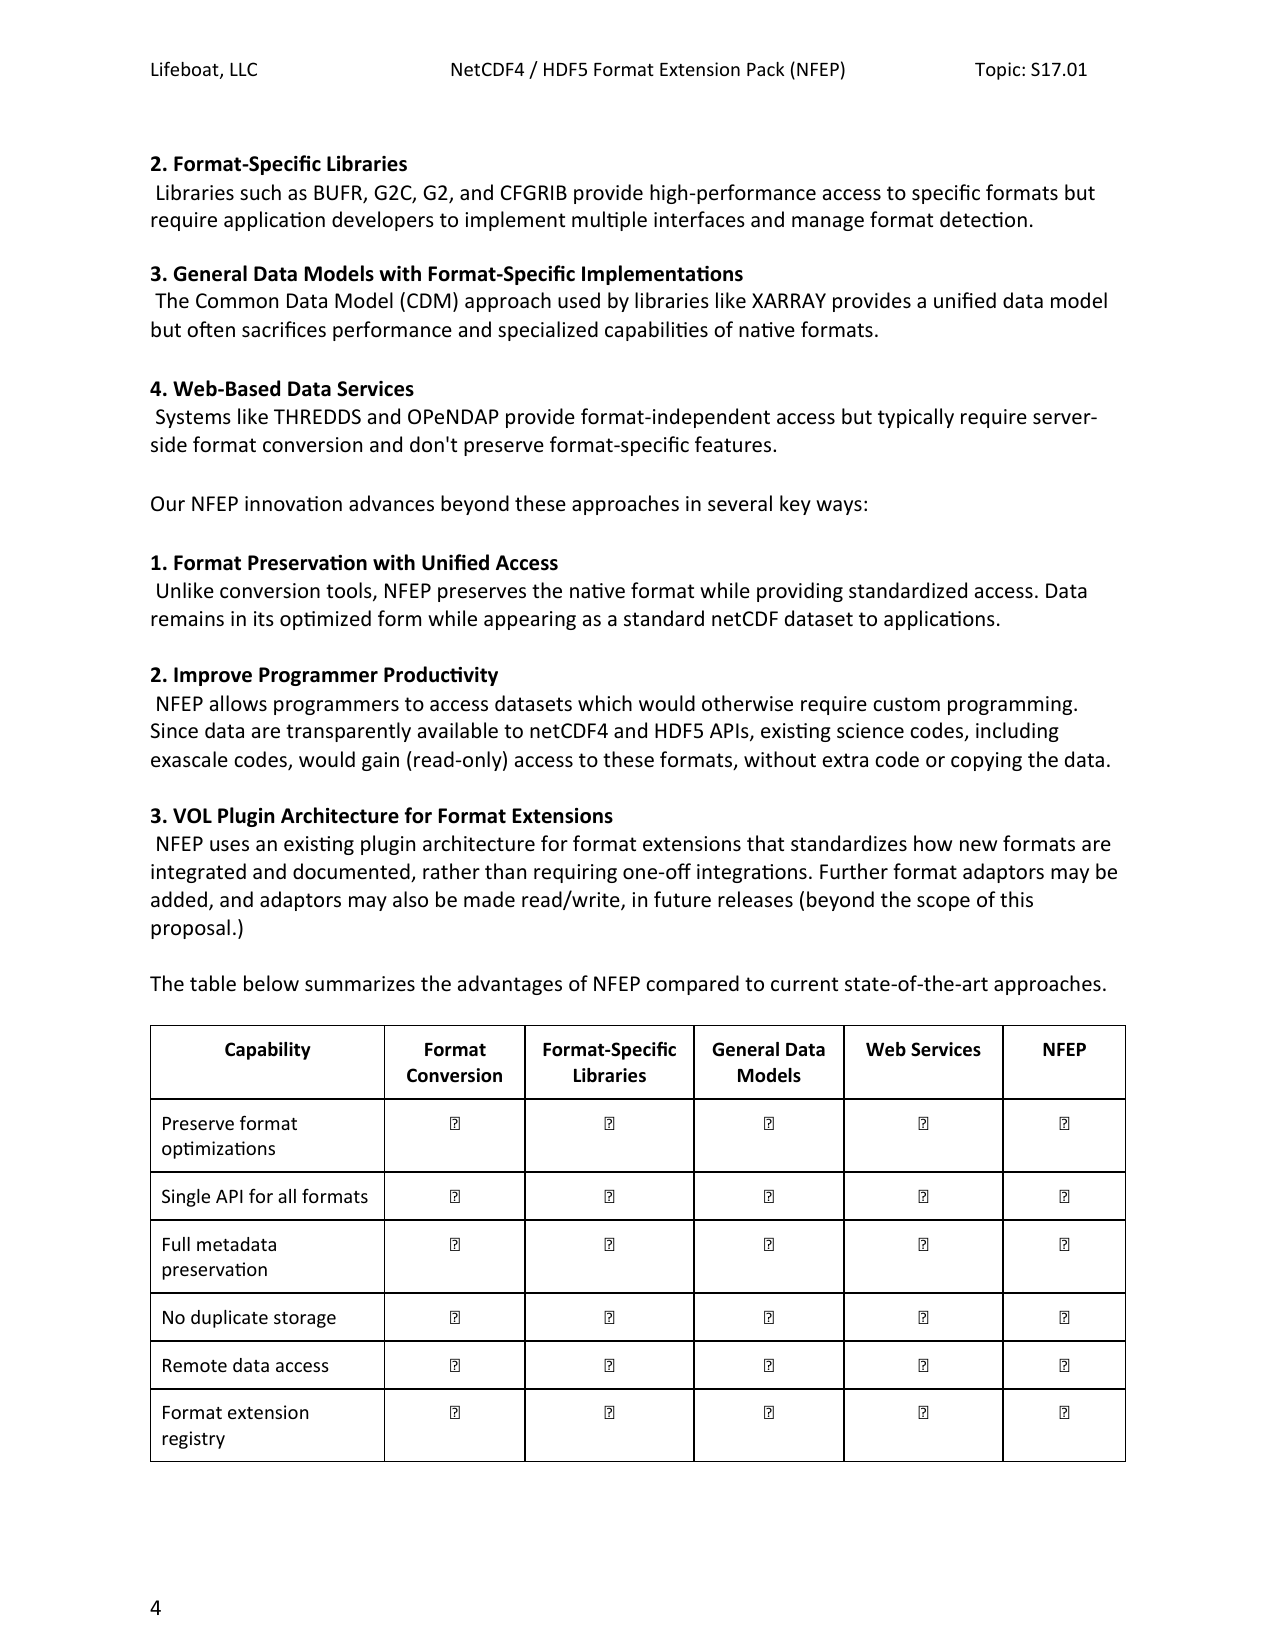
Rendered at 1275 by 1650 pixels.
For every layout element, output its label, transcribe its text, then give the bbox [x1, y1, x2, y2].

table_cell ❌ [385, 1173, 524, 1219]
table_cell Format extension registry [151, 1390, 384, 1461]
text Our NFEP innovation advances beyond these approaches in several key ways: [150, 490, 1125, 518]
table_cell ✅ [1004, 1173, 1125, 1219]
table_cell ❌ [526, 1390, 693, 1461]
text 1. Format Preservation with Unified Access Unlike conversion tools, NFEP preserves the native format while providing standardized access. Data remains in its optimized form while appearing as a standard netCDF dataset to applications. [150, 549, 1125, 633]
text 2. Format-Specific Libraries Libraries such as BUFR, G2C, G2, and CFGRIB provide high-performance access to specific formats but require application developers to implement multiple interfaces and manage format detection. [150, 150, 1125, 234]
table_cell ✅ [695, 1173, 843, 1219]
table_cell Remote data access [151, 1342, 384, 1388]
table_cell ❌ [526, 1173, 693, 1219]
table_cell Full metadata preservation [151, 1221, 384, 1292]
table_cell ❌ [695, 1390, 843, 1461]
table_header Format Conversion [385, 1026, 524, 1098]
text 2. Improve Programmer Productivity NFEP allows programmers to access datasets which would otherwise require custom programming. Since data are transparently available to netCDF4 and HDF5 APIs, existing science codes, including exascale codes, would gain (read-only) access to these formats, without extra code or copying the data. [150, 661, 1125, 773]
text 3. VOL Plugin Architecture for Format Extensions NFEP uses an existing plugin architecture for format extensions that standardizes how new formats are integrated and documented, rather than requiring one-off integrations. Further format adaptors may be added, and adaptors may also be made read/write, in future releases (beyond the scope of this proposal.) [150, 801, 1125, 941]
table_cell ✅ [526, 1100, 693, 1171]
table_cell ✅ [1004, 1390, 1125, 1461]
table_header General Data Models [695, 1026, 843, 1098]
table_cell ✅ [1004, 1221, 1125, 1292]
table_cell ❌ [695, 1342, 843, 1388]
table_cell ❌ [845, 1221, 1002, 1292]
table_cell No duplicate storage [151, 1294, 384, 1340]
table_cell ✅ [1004, 1100, 1125, 1171]
table_cell ✅ [1004, 1342, 1125, 1388]
text 3. General Data Models with Format-Specific Implementations The Common Data Model (CDM) approach used by libraries like XARRAY provides a unified data model but often sacrifices performance and specialized capabilities of native formats. [150, 259, 1125, 343]
table_cell ✅ [526, 1221, 693, 1292]
text The table below summarizes the advantages of NFEP compared to current state-of-the-art approaches. [150, 969, 1125, 997]
table_header NFEP [1004, 1026, 1125, 1098]
table_cell ❌ [385, 1390, 524, 1461]
table_cell ❌ [845, 1390, 1002, 1461]
table_cell ✅ [526, 1294, 693, 1340]
table_cell ❌ [695, 1221, 843, 1292]
table_cell ❌ [385, 1294, 524, 1340]
table_header Capability [151, 1026, 384, 1098]
table_cell ❌ [845, 1100, 1002, 1171]
table_header Web Services [845, 1026, 1002, 1098]
table_cell ✅ [845, 1173, 1002, 1219]
table_cell ❌ [845, 1294, 1002, 1340]
table_cell ❌ [385, 1100, 524, 1171]
table_cell ❌ [385, 1342, 524, 1388]
table_cell Single API for all formats [151, 1173, 384, 1219]
table_header Format-Specific Libraries [526, 1026, 693, 1098]
table_cell ❌ [526, 1342, 693, 1388]
table_cell ❌ [695, 1294, 843, 1340]
table_cell Preserve format optimizations [151, 1100, 384, 1171]
table_cell ❌ [695, 1100, 843, 1171]
table_cell ✅ [845, 1342, 1002, 1388]
table_cell ❌ [385, 1221, 524, 1292]
table_cell ✅ [1004, 1294, 1125, 1340]
text 4. Web-Based Data Services Systems like THREDDS and OPeNDAP provide format-independent access but typically require server-side format conversion and don't preserve format-specific features. [150, 374, 1125, 458]
